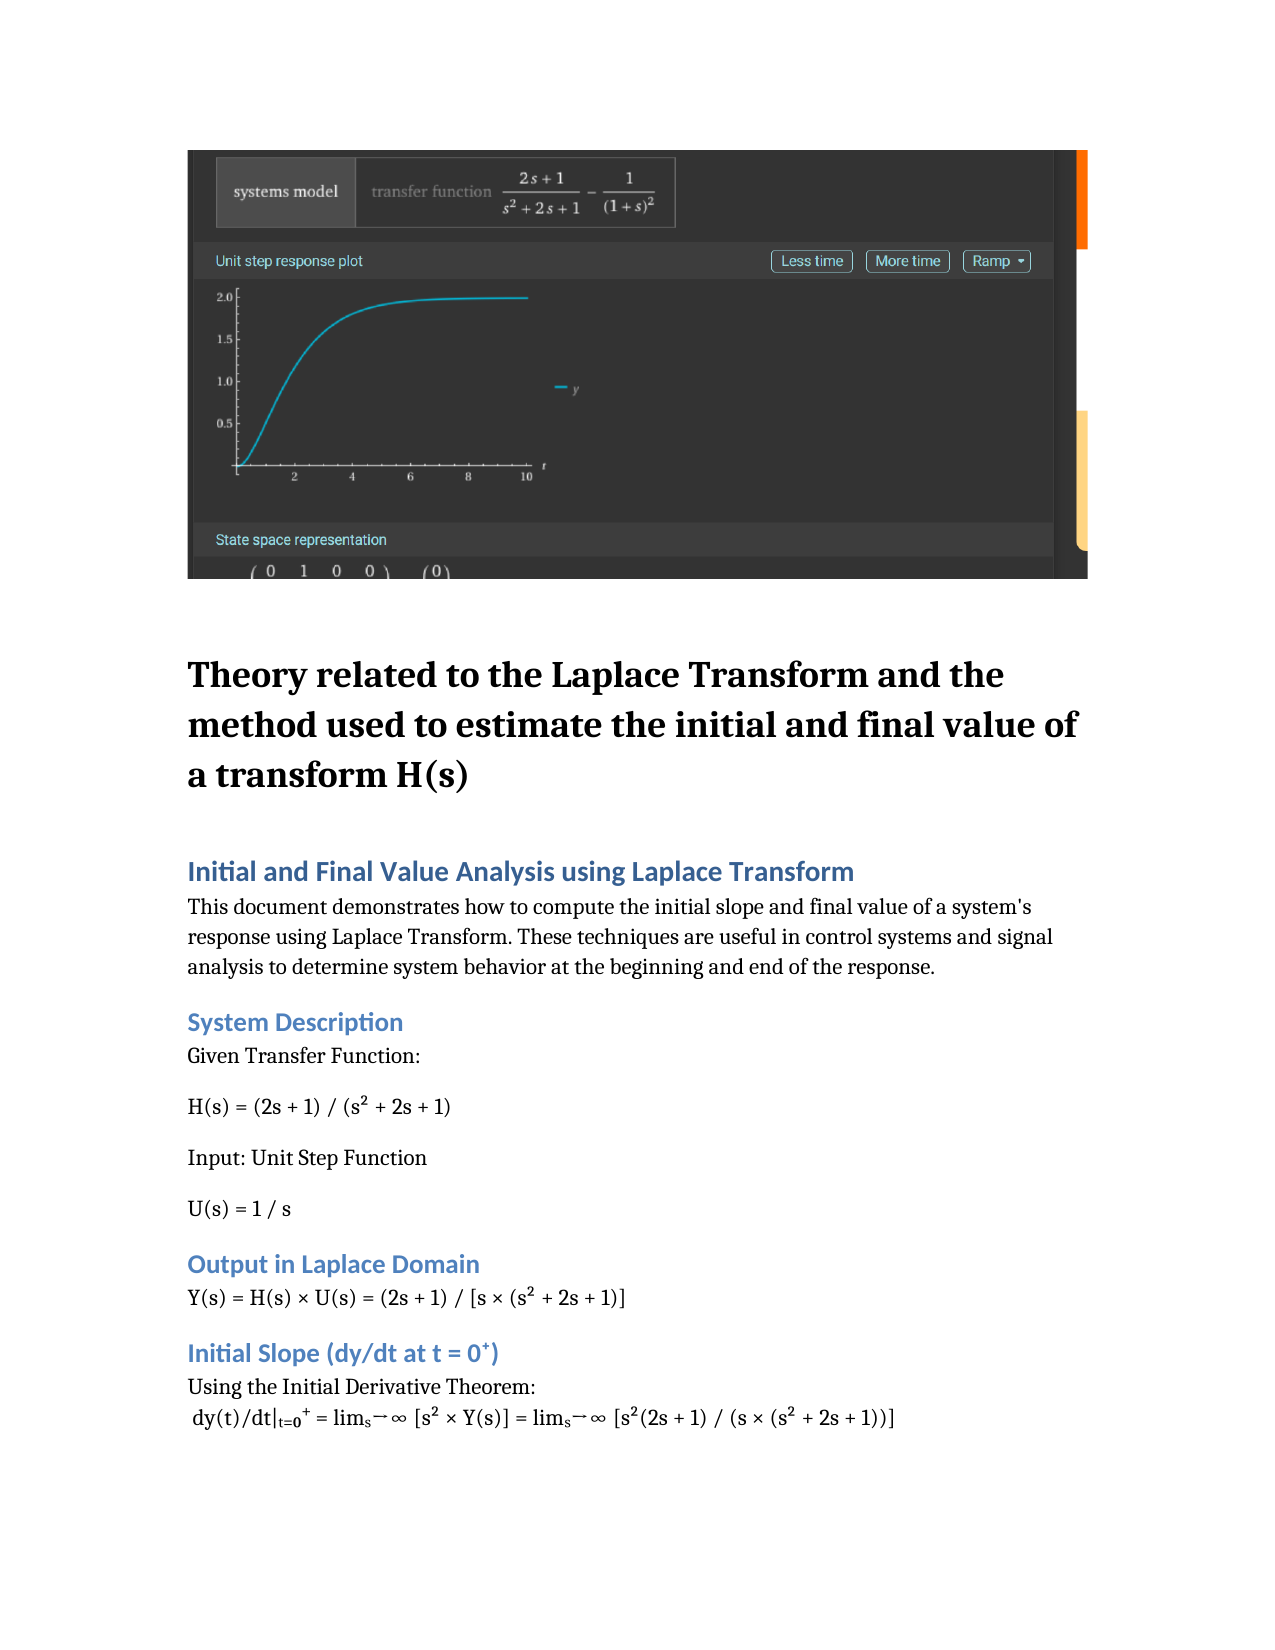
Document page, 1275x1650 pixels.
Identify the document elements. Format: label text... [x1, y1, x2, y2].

text This document demonstrates how to compute the initial slope and final value of a system's response using Laplace Transform. These techniques are useful in control systems and signal analysis to determine system behavior at the beginning and end of the response. [187, 894, 1087, 981]
text Y(s) = H(s) × U(s) = (2s + 1) / [s × (s² + 2s + 1)] [187, 1285, 1087, 1312]
subtitle Initial and Final Value Analysis using Laplace Transform [187, 853, 1087, 888]
subtitle Initial Slope (dy/dt at t = 0⁺) [187, 1336, 1087, 1369]
subtitle System Description [187, 1005, 1087, 1038]
text Input: Unit Step Function [187, 1145, 1087, 1172]
subtitle Output in Laplace Domain [187, 1247, 1087, 1280]
text Theory related to the Laplace Transform and the method used to estimate the initial and final value of a transform H(s) [187, 654, 1087, 796]
text Given Transfer Function: [187, 1043, 1087, 1069]
picture [187, 150, 1088, 579]
text Using the Initial Derivative Theorem: dy(t)/dt|ₜ₌₀⁺ = limₛ→∞ [s² × Y(s)] = limₛ→∞ [s²(2s + 1) / (s × (s² + 2s + 1))] [187, 1374, 1087, 1431]
text U(s) = 1 / s [187, 1196, 1087, 1223]
text H(s) = (2s + 1) / (s² + 2s + 1) [187, 1094, 1087, 1121]
